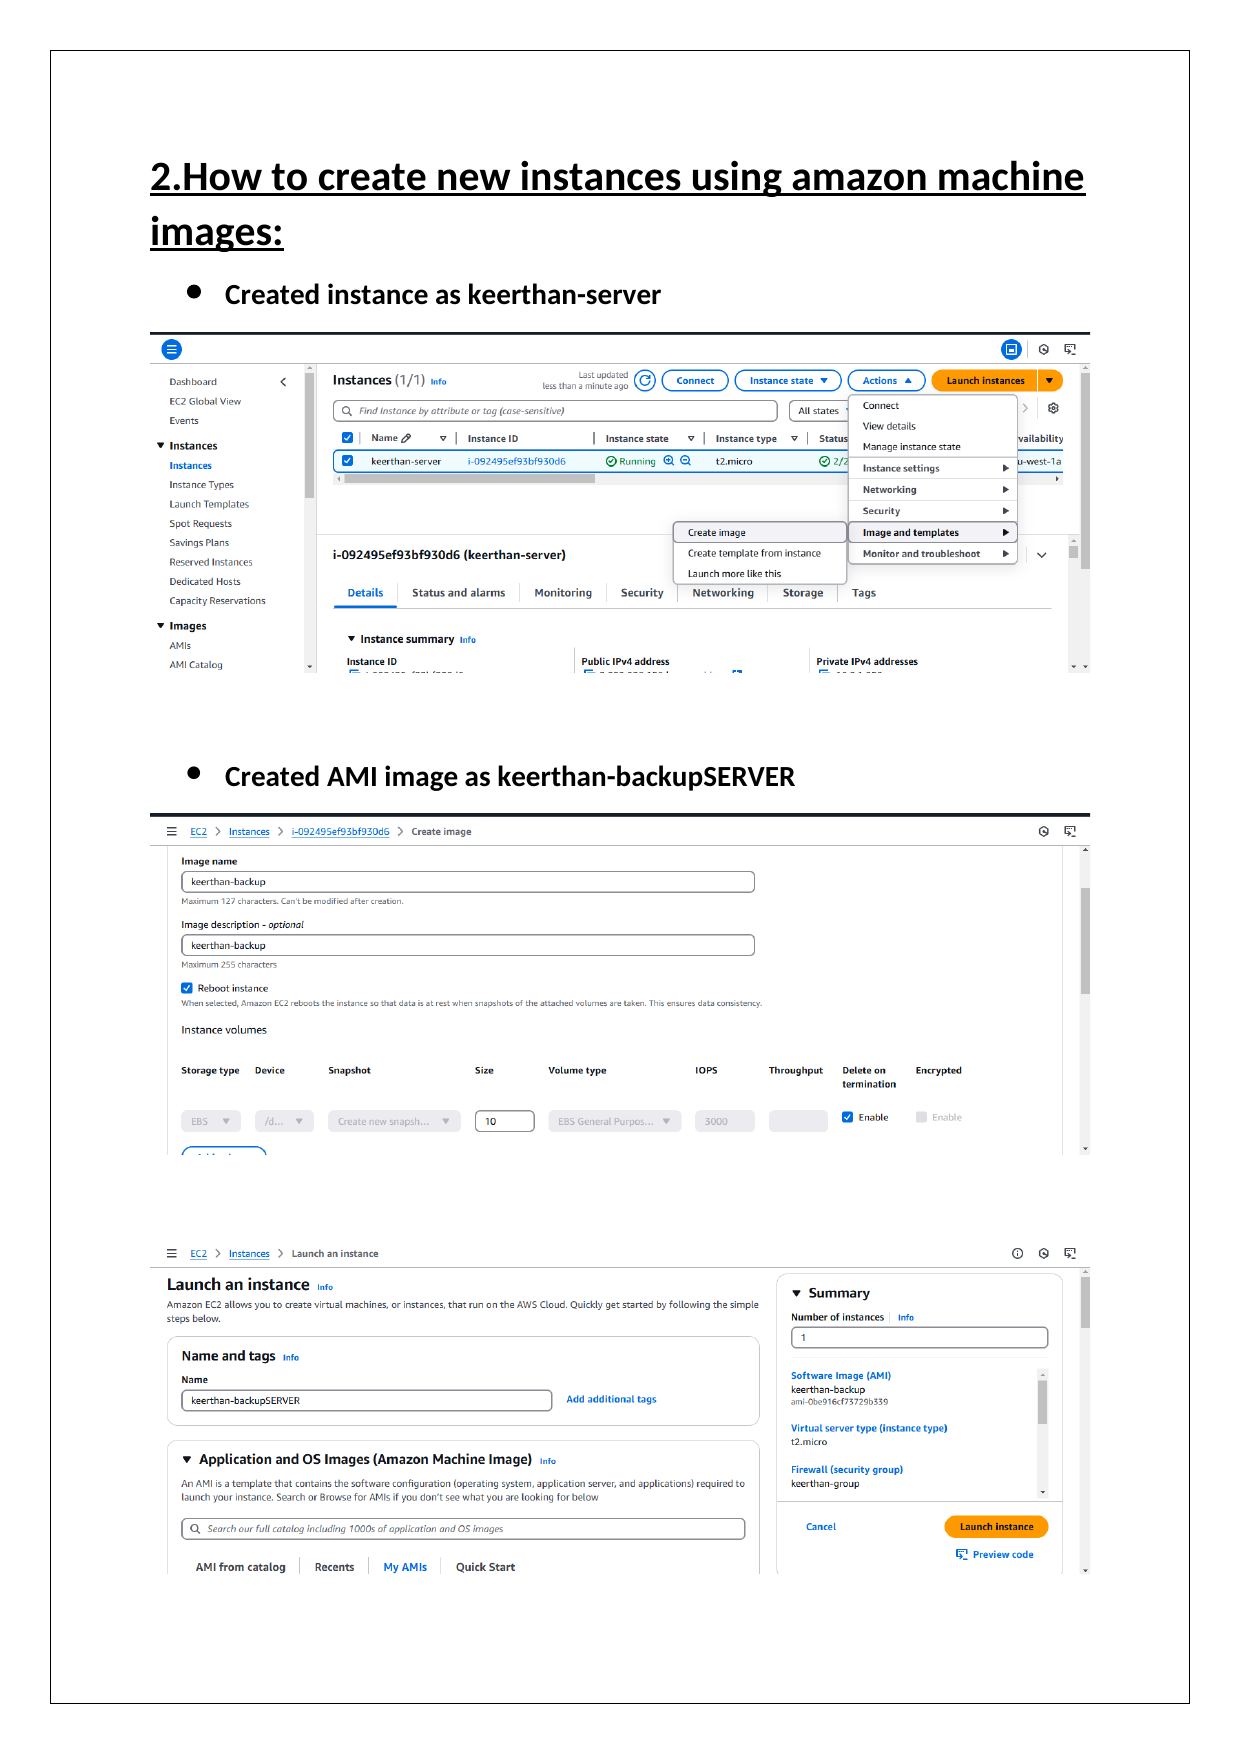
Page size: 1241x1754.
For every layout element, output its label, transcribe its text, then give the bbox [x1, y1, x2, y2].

text 2.How to create new instances using amazon machine images: [150, 150, 1090, 256]
picture [150, 1239, 1091, 1574]
picture [150, 813, 1091, 1155]
list Created AMI image as keerthan-backupSERVER [187, 758, 1090, 794]
list Created instance as keerthan-server [187, 276, 1090, 313]
picture [150, 332, 1091, 673]
